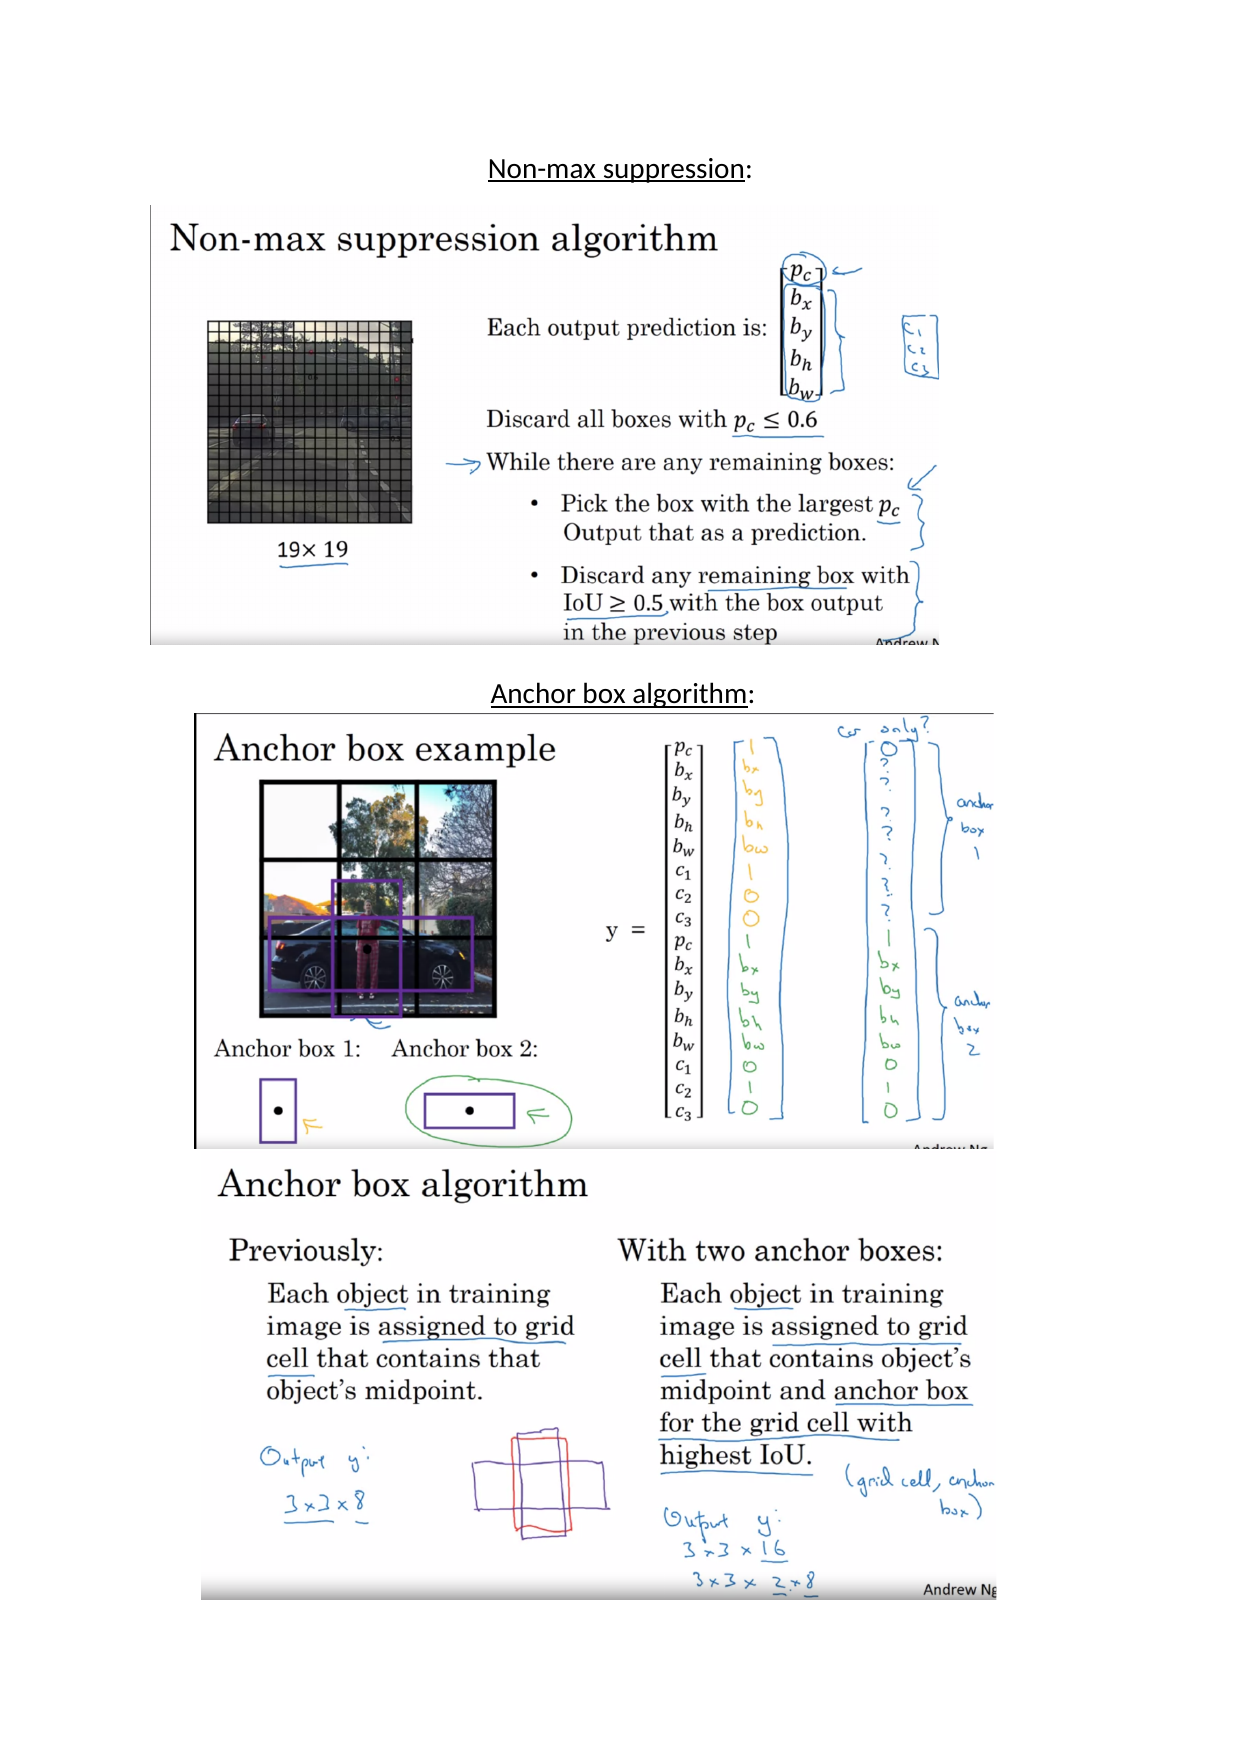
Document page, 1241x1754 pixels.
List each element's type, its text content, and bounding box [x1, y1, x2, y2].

text Anchor box algorithm: [150, 676, 1090, 711]
picture [201, 1151, 997, 1600]
text Non-max suppression: [150, 150, 1090, 186]
picture [194, 713, 994, 1149]
picture [150, 205, 940, 645]
